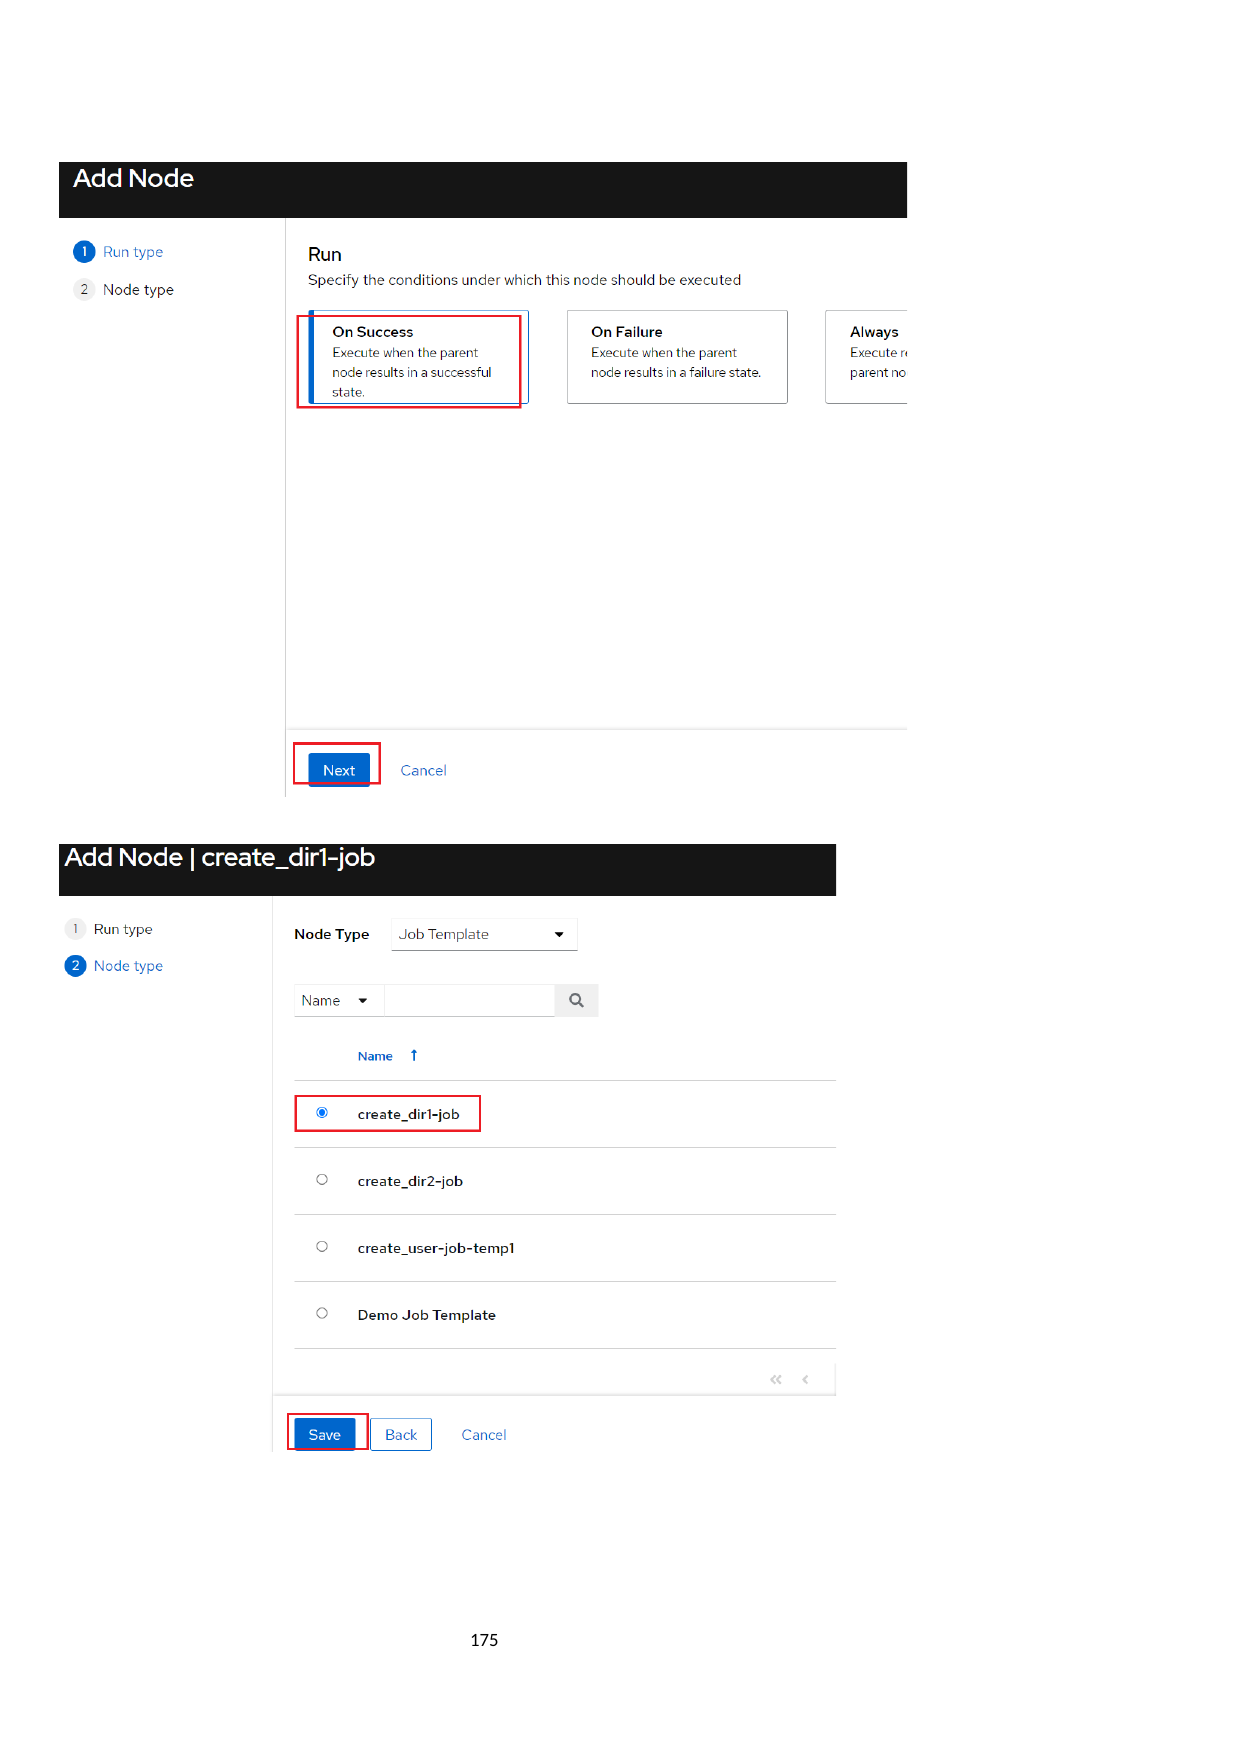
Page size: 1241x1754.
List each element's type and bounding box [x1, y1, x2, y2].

picture [59, 844, 837, 1452]
picture [59, 162, 908, 797]
